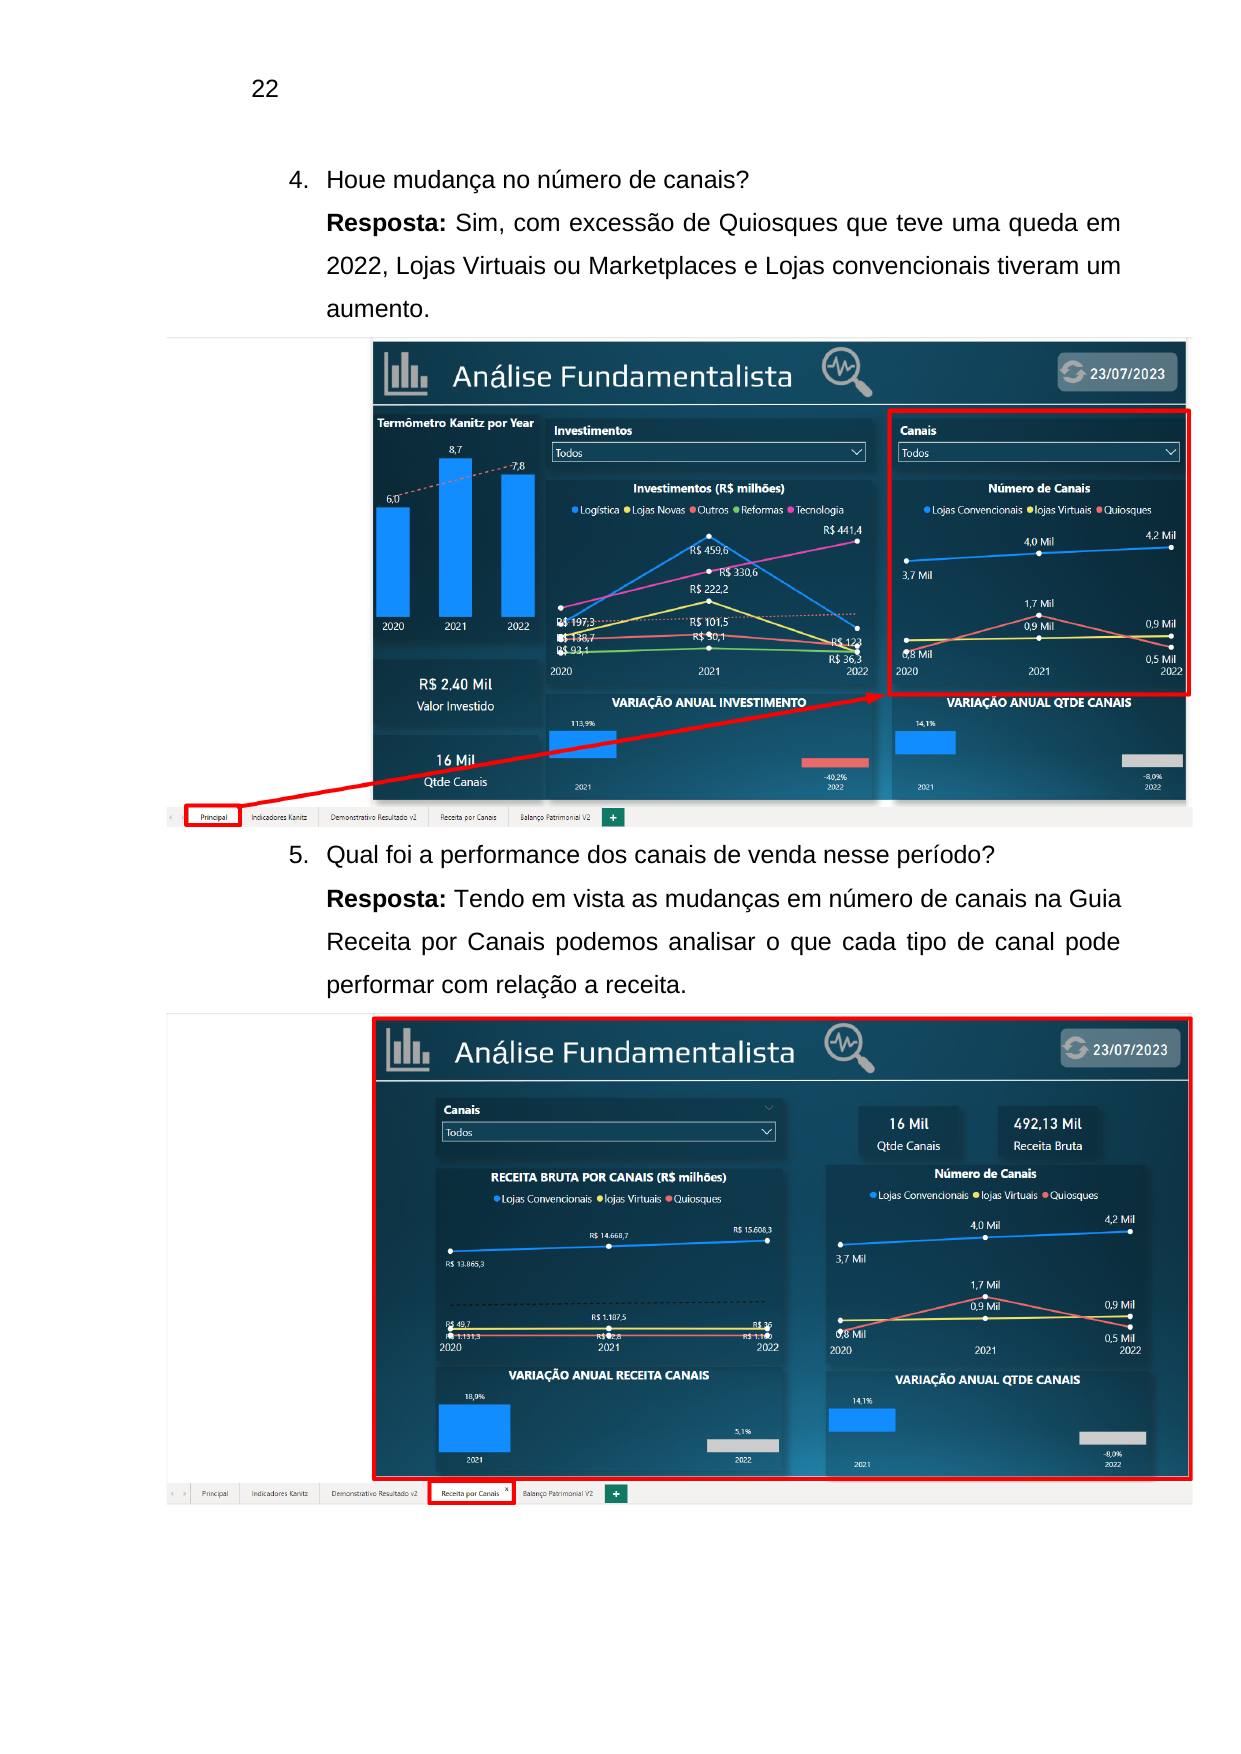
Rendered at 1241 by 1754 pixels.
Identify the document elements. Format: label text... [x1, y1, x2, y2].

list Qual foi a performance dos canais de venda nesse período? [288, 841, 1122, 869]
picture [166, 337, 1193, 827]
list Houe mudança no número de canais? [288, 164, 1122, 193]
text Resposta: Tendo em vista as mudanças em número de canais na Guia Receita por Canais podemos analisar o que cada tipo de canal pode performar com relação a receita. [326, 884, 1122, 999]
text Resposta: Sim, com excessão de Quiosques que teve uma queda em 2022, Lojas Virtuais ou Marketplaces e Lojas convencionais tiveram um aumento. [326, 208, 1122, 323]
picture [166, 1013, 1193, 1505]
